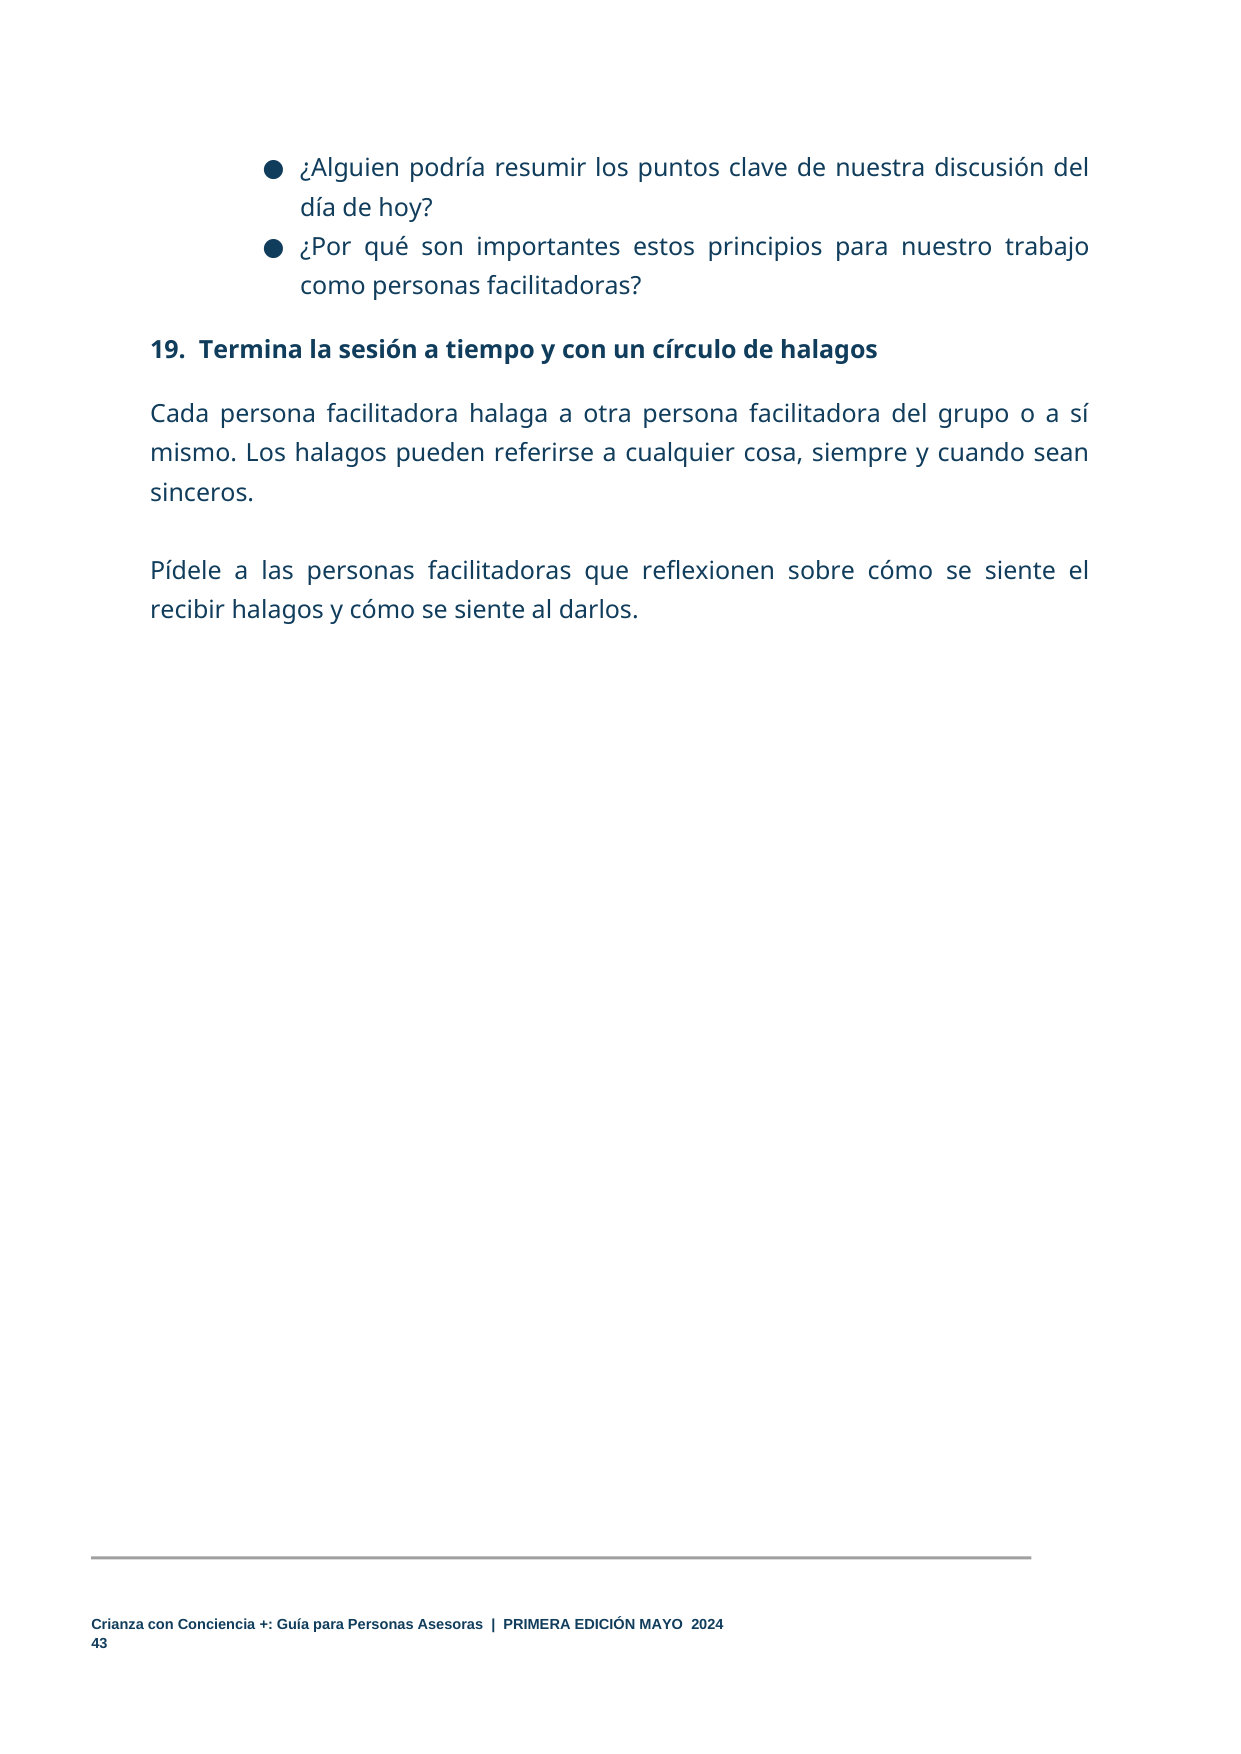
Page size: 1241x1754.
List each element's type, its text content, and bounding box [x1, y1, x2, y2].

list ¿Alguien podría resumir los puntos clave de nuestra discusión del día de hoy? [262, 150, 1090, 223]
list ¿Por qué son importantes estos principios para nuestro trabajo como personas facilitadoras? [262, 228, 1090, 302]
text Cada persona facilitadora halaga a otra persona facilitadora del grupo o a sí mismo. Los halagos pueden referirse a cualquier cosa, siempre y cuando sean sinceros. Pídele a las personas facilitadoras que reflexionen sobre cómo se siente el recibir halagos y cómo se siente al darlos. [150, 396, 1090, 626]
subtitle 19. Termina la sesión a tiempo y con un círculo de halagos [150, 332, 1090, 366]
